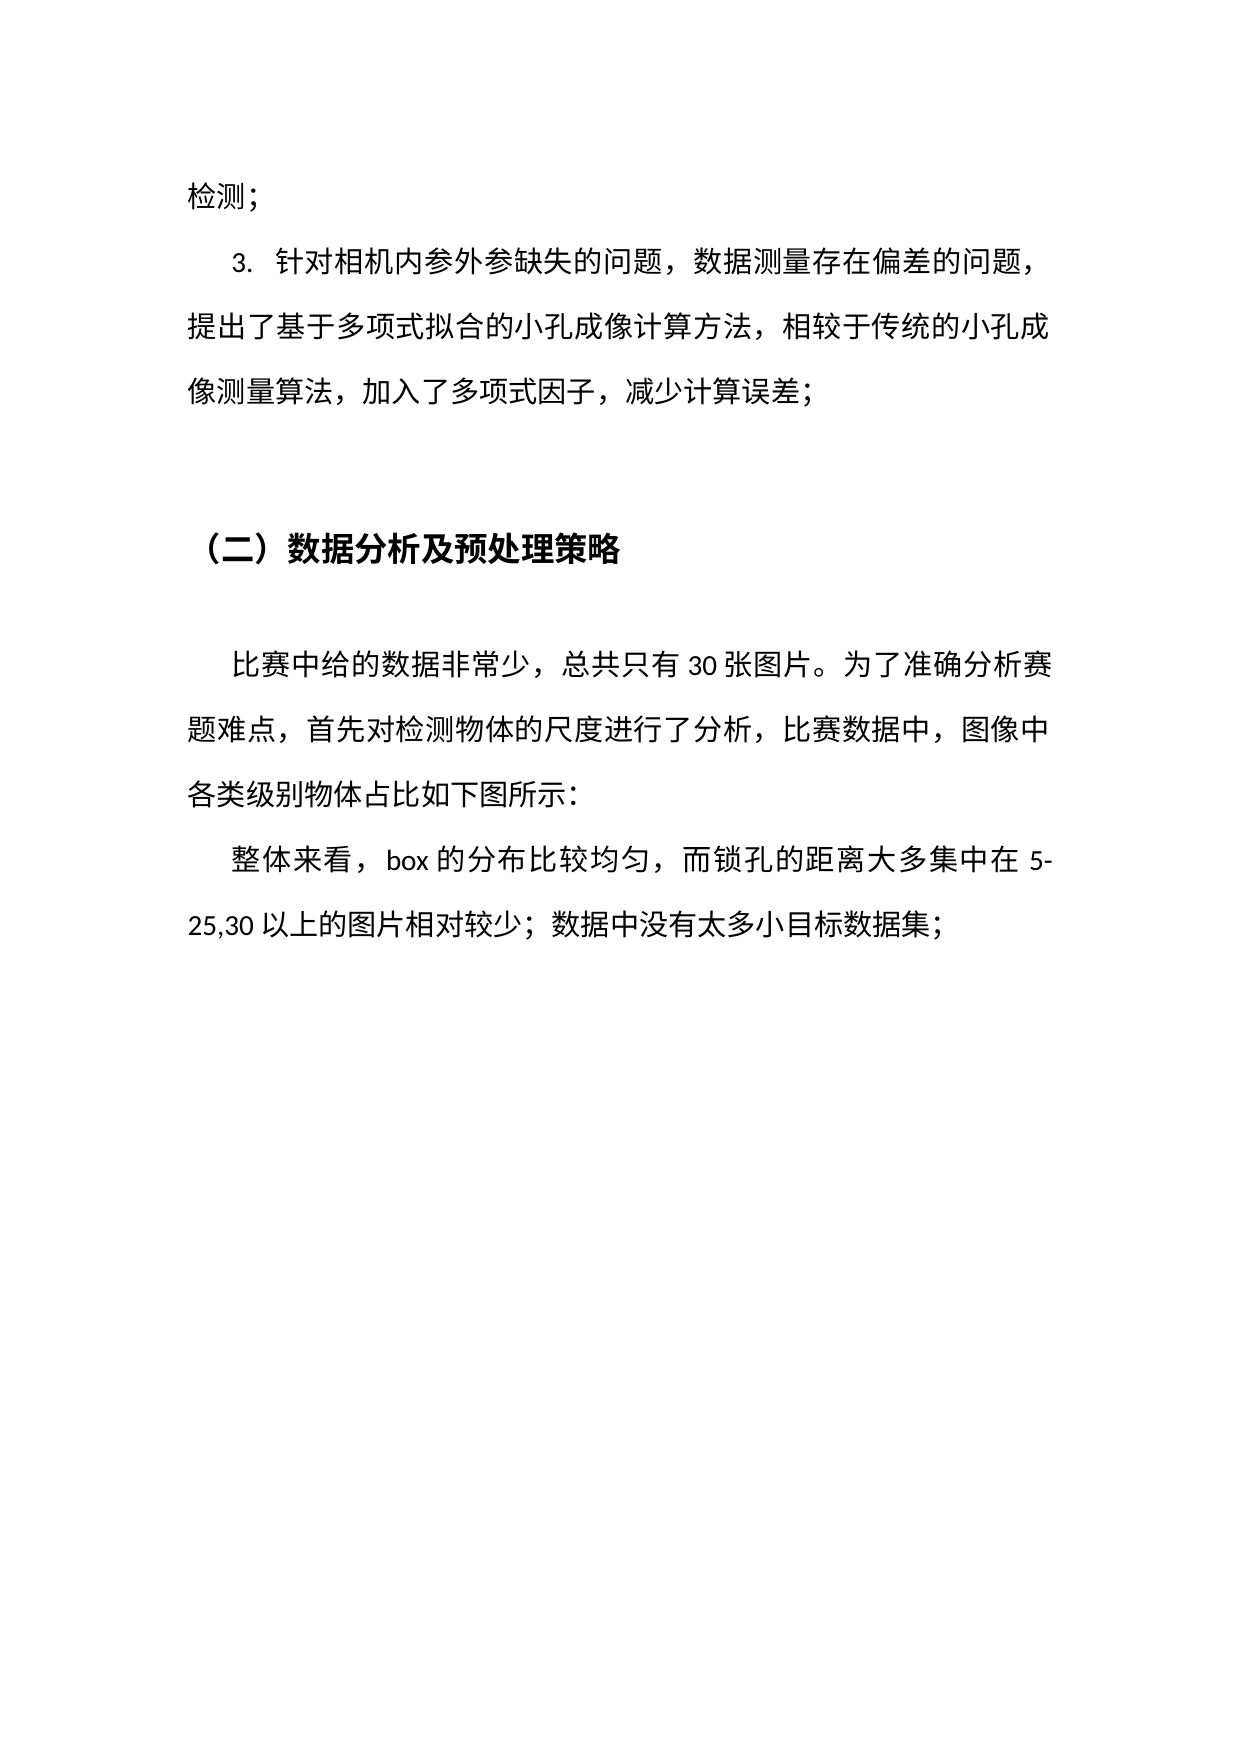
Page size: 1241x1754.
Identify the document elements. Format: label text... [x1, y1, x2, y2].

text 整体来看，box的分布比较均匀，而锁孔的距离大多集中在5-25,30以上的图片相对较少；数据中没有太多小目标数据集； [187, 825, 1053, 955]
list 针对相机内参外参缺失的问题，数据测量存在偏差的问题，提出了基于多项式拟合的小孔成像计算方法，相较于传统的小孔成像测量算法，加入了多项式因子，减少计算误差； [187, 227, 1053, 422]
text 比赛中给的数据非常少，总共只有30张图片。为了准确分析赛题难点，首先对检测物体的尺度进行了分析，比赛数据中，图像中各类级别物体占比如下图所示： [187, 630, 1053, 825]
subtitle 数据分析及预处理策略 [187, 514, 1053, 579]
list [187, 162, 1053, 227]
